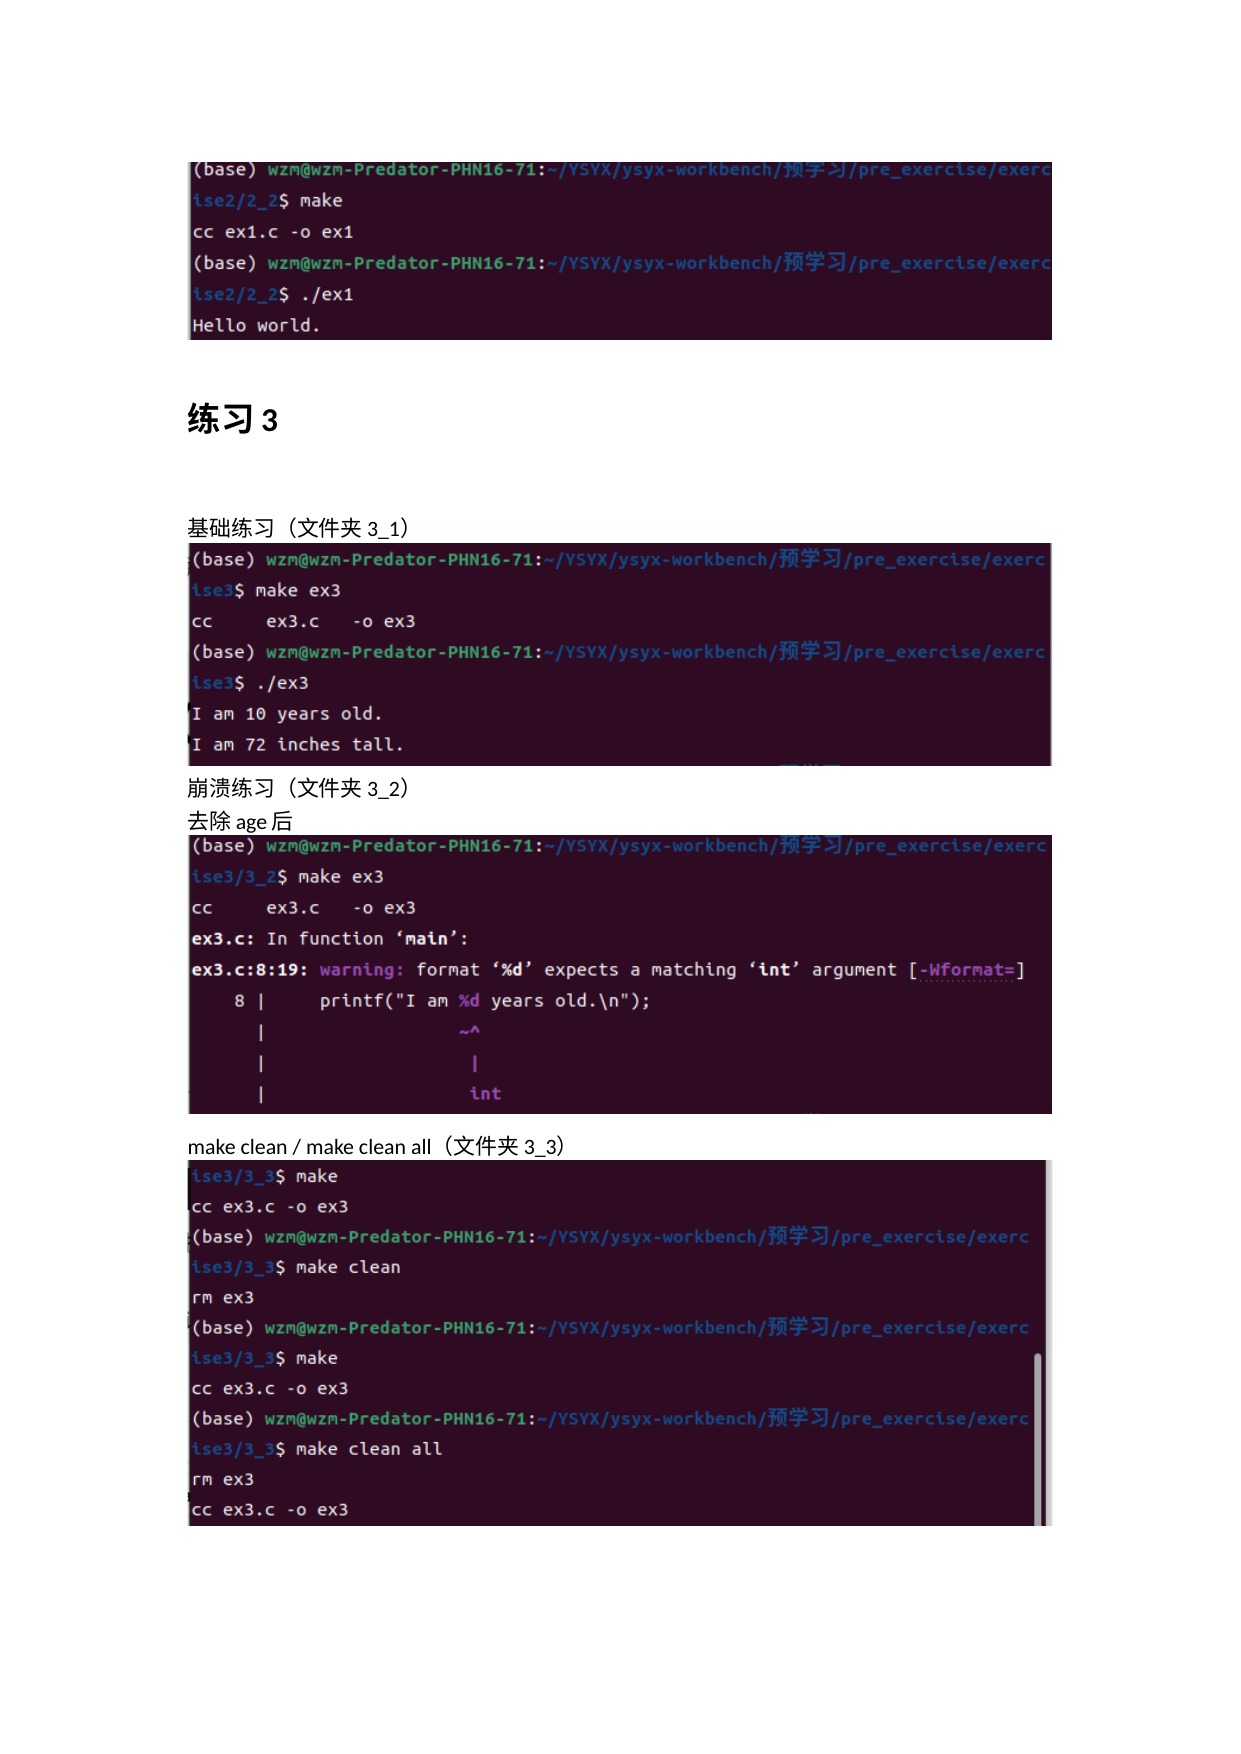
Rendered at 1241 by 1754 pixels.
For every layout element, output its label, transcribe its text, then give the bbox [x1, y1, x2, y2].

text 去除age后 [187, 803, 1053, 836]
subtitle 练习3 [187, 384, 1053, 449]
picture [187, 1160, 1053, 1526]
picture [187, 835, 1052, 1114]
text make clean / make clean all（文件夹3_3） [187, 1128, 1053, 1160]
picture [187, 162, 1052, 340]
text 基础练习（文件夹3_1） [187, 511, 1053, 543]
picture [187, 543, 1053, 766]
text 崩溃练习（文件夹3_2） [187, 771, 1053, 803]
